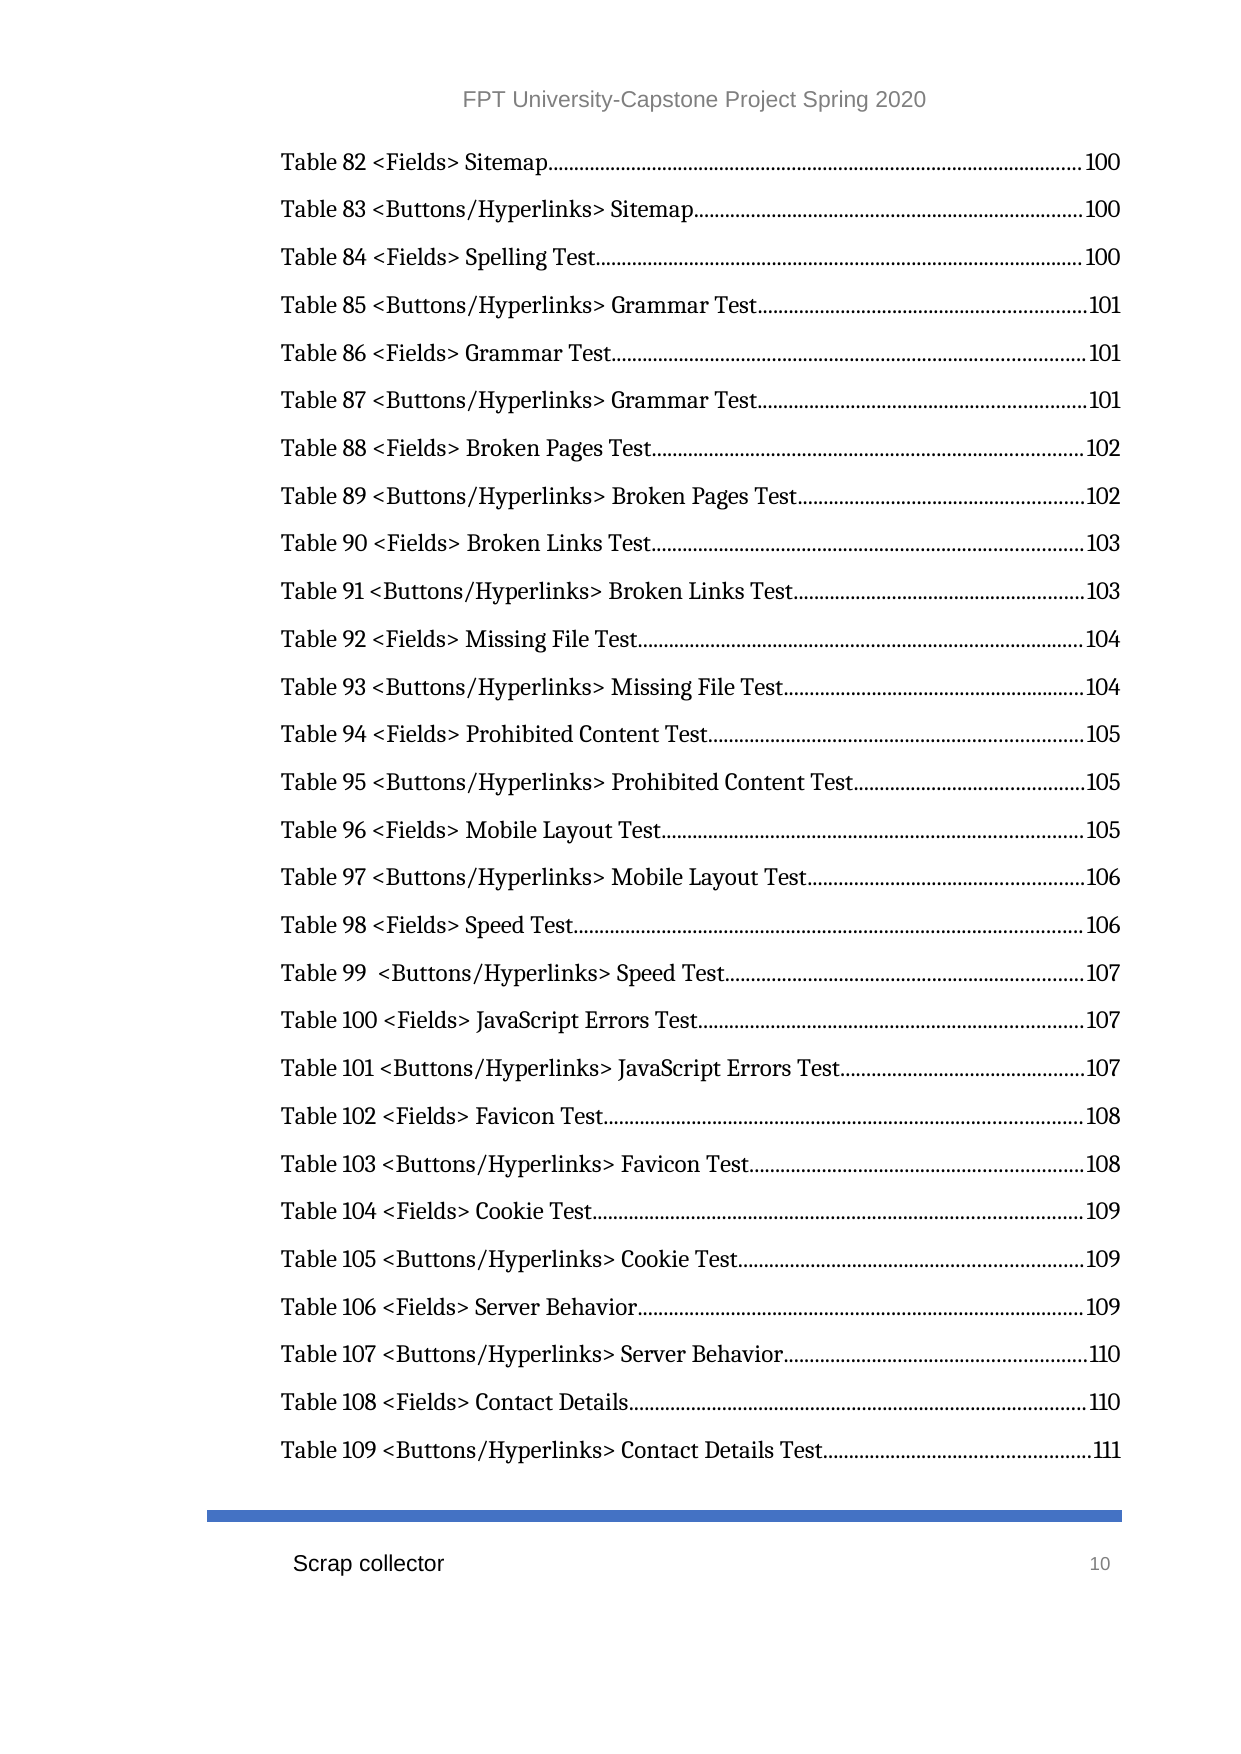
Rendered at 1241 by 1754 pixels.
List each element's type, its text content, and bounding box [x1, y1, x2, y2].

text Table 95 <Buttons/Hyperlinks> Prohibited Content Test 105 [207, 768, 1122, 797]
text Table 106 <Fields> Server Behavior 109 [207, 1293, 1122, 1321]
text Table 92 <Fields> Missing File Test 104 [207, 625, 1122, 653]
text Table 101 <Buttons/Hyperlinks> JavaScript Errors Test 107 [207, 1054, 1122, 1083]
text Table 83 <Buttons/Hyperlinks> Sitemap 100 [207, 195, 1122, 224]
text Table 104 <Fields> Cookie Test 109 [207, 1197, 1122, 1226]
text Table 109 <Buttons/Hyperlinks> Contact Details Test 111 [207, 1436, 1122, 1464]
text Table 86 <Fields> Grammar Test 101 [207, 338, 1122, 367]
text Table 107 <Buttons/Hyperlinks> Server Behavior 110 [207, 1340, 1122, 1369]
text Table 96 <Fields> Mobile Layout Test 105 [207, 816, 1122, 844]
text Table 94 <Fields> Prohibited Content Test 105 [207, 720, 1122, 749]
text Table 89 <Buttons/Hyperlinks> Broken Pages Test 102 [207, 482, 1122, 510]
text Table 90 <Fields> Broken Links Test 103 [207, 529, 1122, 558]
text Table 91 <Buttons/Hyperlinks> Broken Links Test 103 [207, 577, 1122, 606]
text Table 87 <Buttons/Hyperlinks> Grammar Test 101 [207, 386, 1122, 415]
text Table 88 <Fields> Broken Pages Test 102 [207, 434, 1122, 463]
text Table 103 <Buttons/Hyperlinks> Favicon Test 108 [207, 1149, 1122, 1178]
text Table 84 <Fields> Spelling Test 100 [207, 243, 1122, 272]
text Table 85 <Buttons/Hyperlinks> Grammar Test 101 [207, 291, 1122, 319]
text Table 99 <Buttons/Hyperlinks> Speed Test 107 [207, 959, 1122, 987]
text Table 82 <Fields> Sitemap 100 [207, 148, 1122, 176]
text Table 98 <Fields> Speed Test 106 [207, 911, 1122, 940]
text Table 108 <Fields> Contact Details 110 [207, 1388, 1122, 1417]
text Table 97 <Buttons/Hyperlinks> Mobile Layout Test 106 [207, 863, 1122, 892]
text Table 93 <Buttons/Hyperlinks> Missing File Test 104 [207, 672, 1122, 701]
text Table 100 <Fields> JavaScript Errors Test 107 [207, 1006, 1122, 1035]
text Table 105 <Buttons/Hyperlinks> Cookie Test 109 [207, 1245, 1122, 1274]
text Table 102 <Fields> Favicon Test 108 [207, 1102, 1122, 1131]
